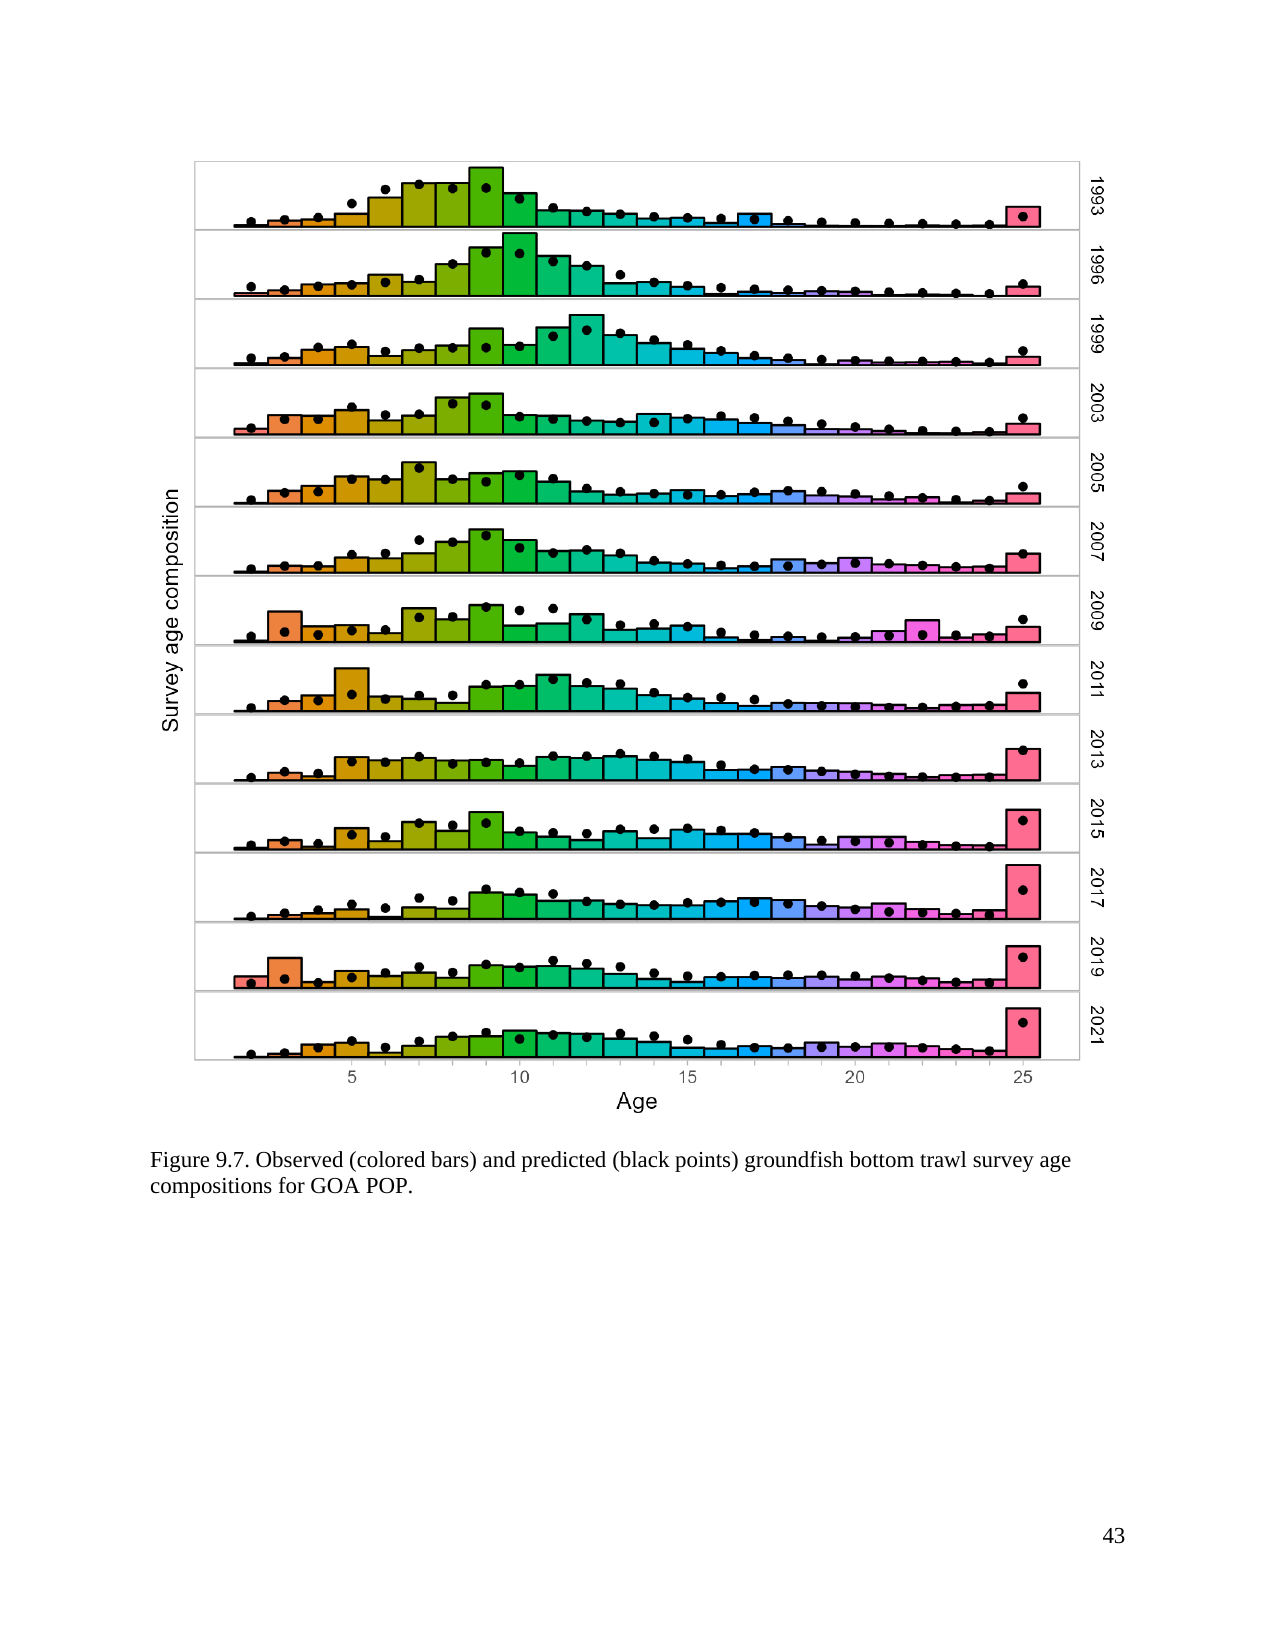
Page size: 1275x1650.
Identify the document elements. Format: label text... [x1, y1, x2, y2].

picture [150, 150, 1125, 1125]
text Figure 9.7. Observed (colored bars) and predicted (black points) groundfish bottom trawl survey age compositions for GOA POP. [150, 1146, 1125, 1198]
